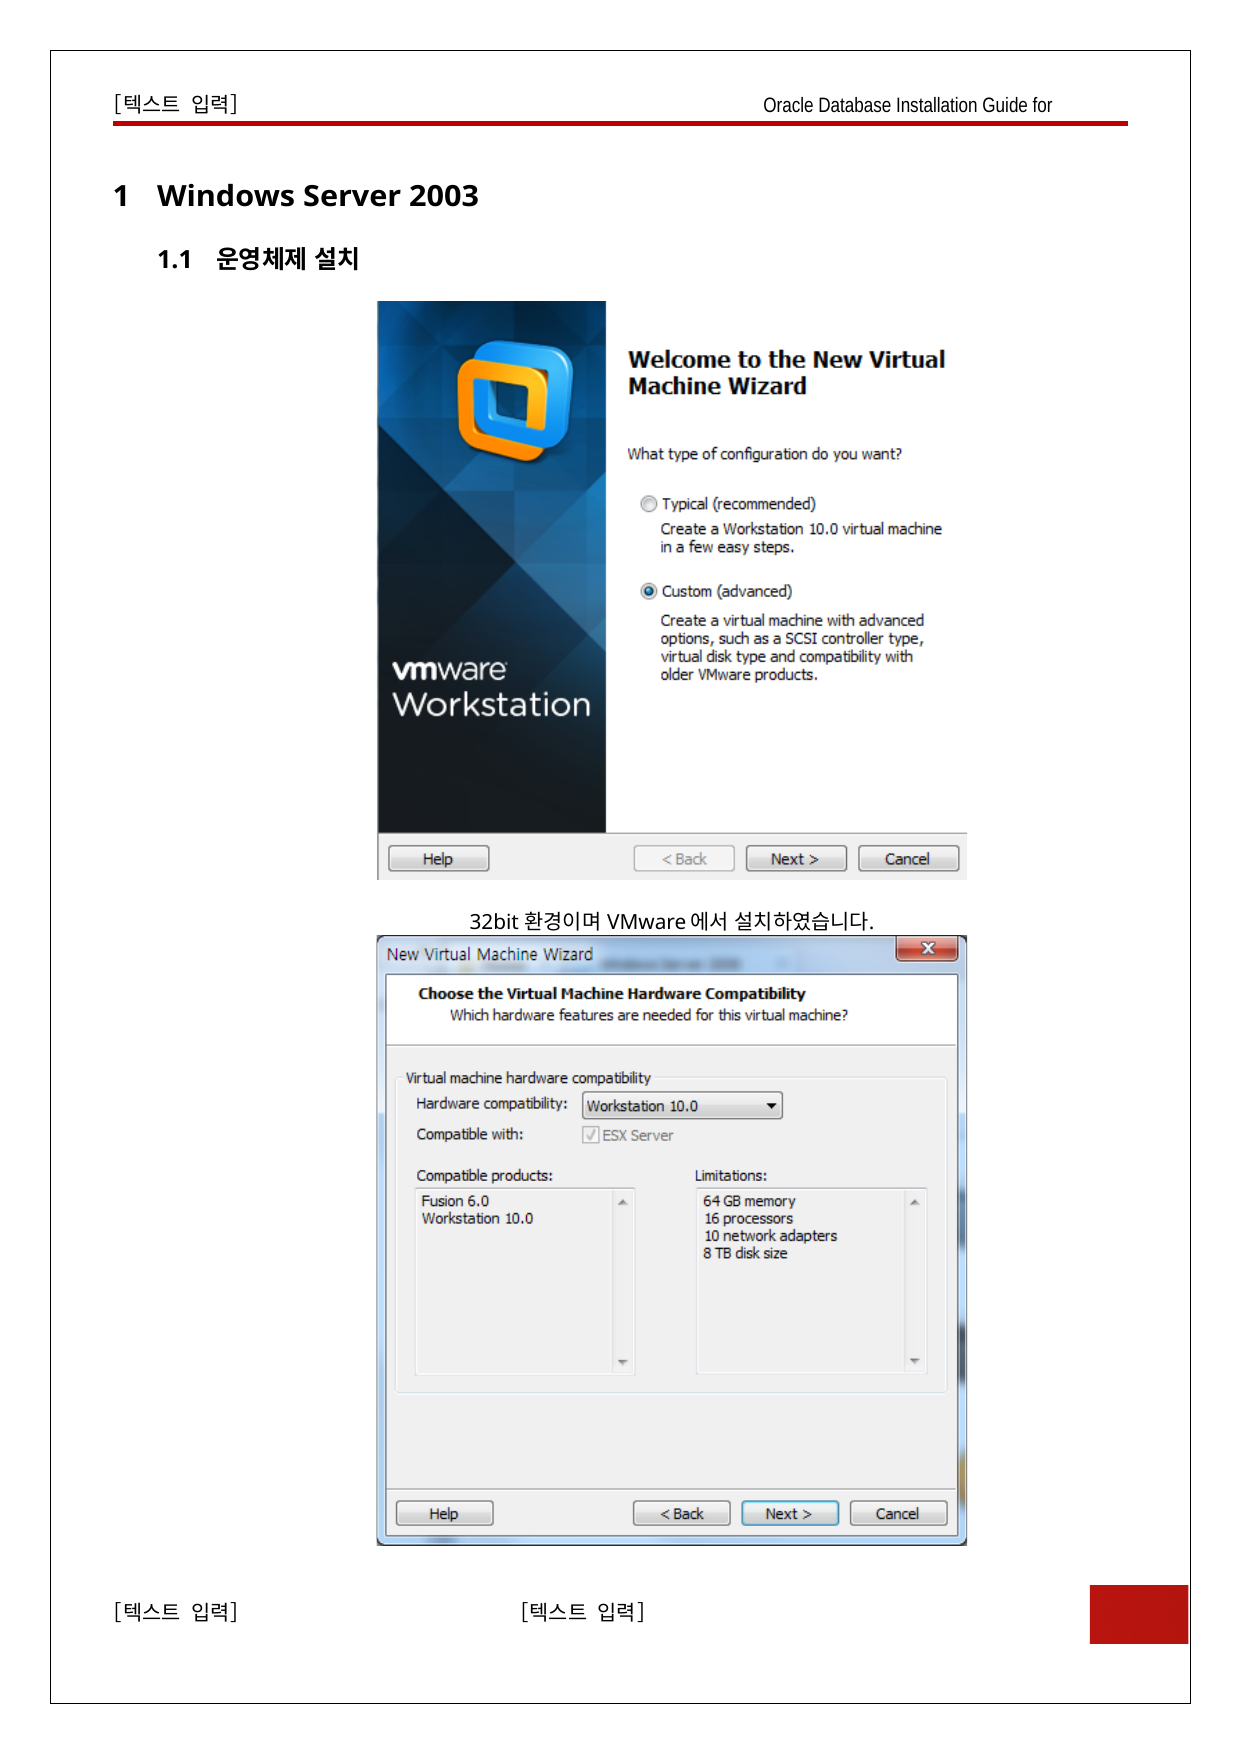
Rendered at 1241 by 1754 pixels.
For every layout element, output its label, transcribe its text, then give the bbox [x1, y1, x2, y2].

subtitle 운영체제 설치 [157, 240, 1128, 276]
subtitle Windows Server 2003 [112, 175, 1128, 215]
picture [1089, 1585, 1189, 1644]
picture [376, 301, 968, 880]
picture [376, 935, 968, 1546]
